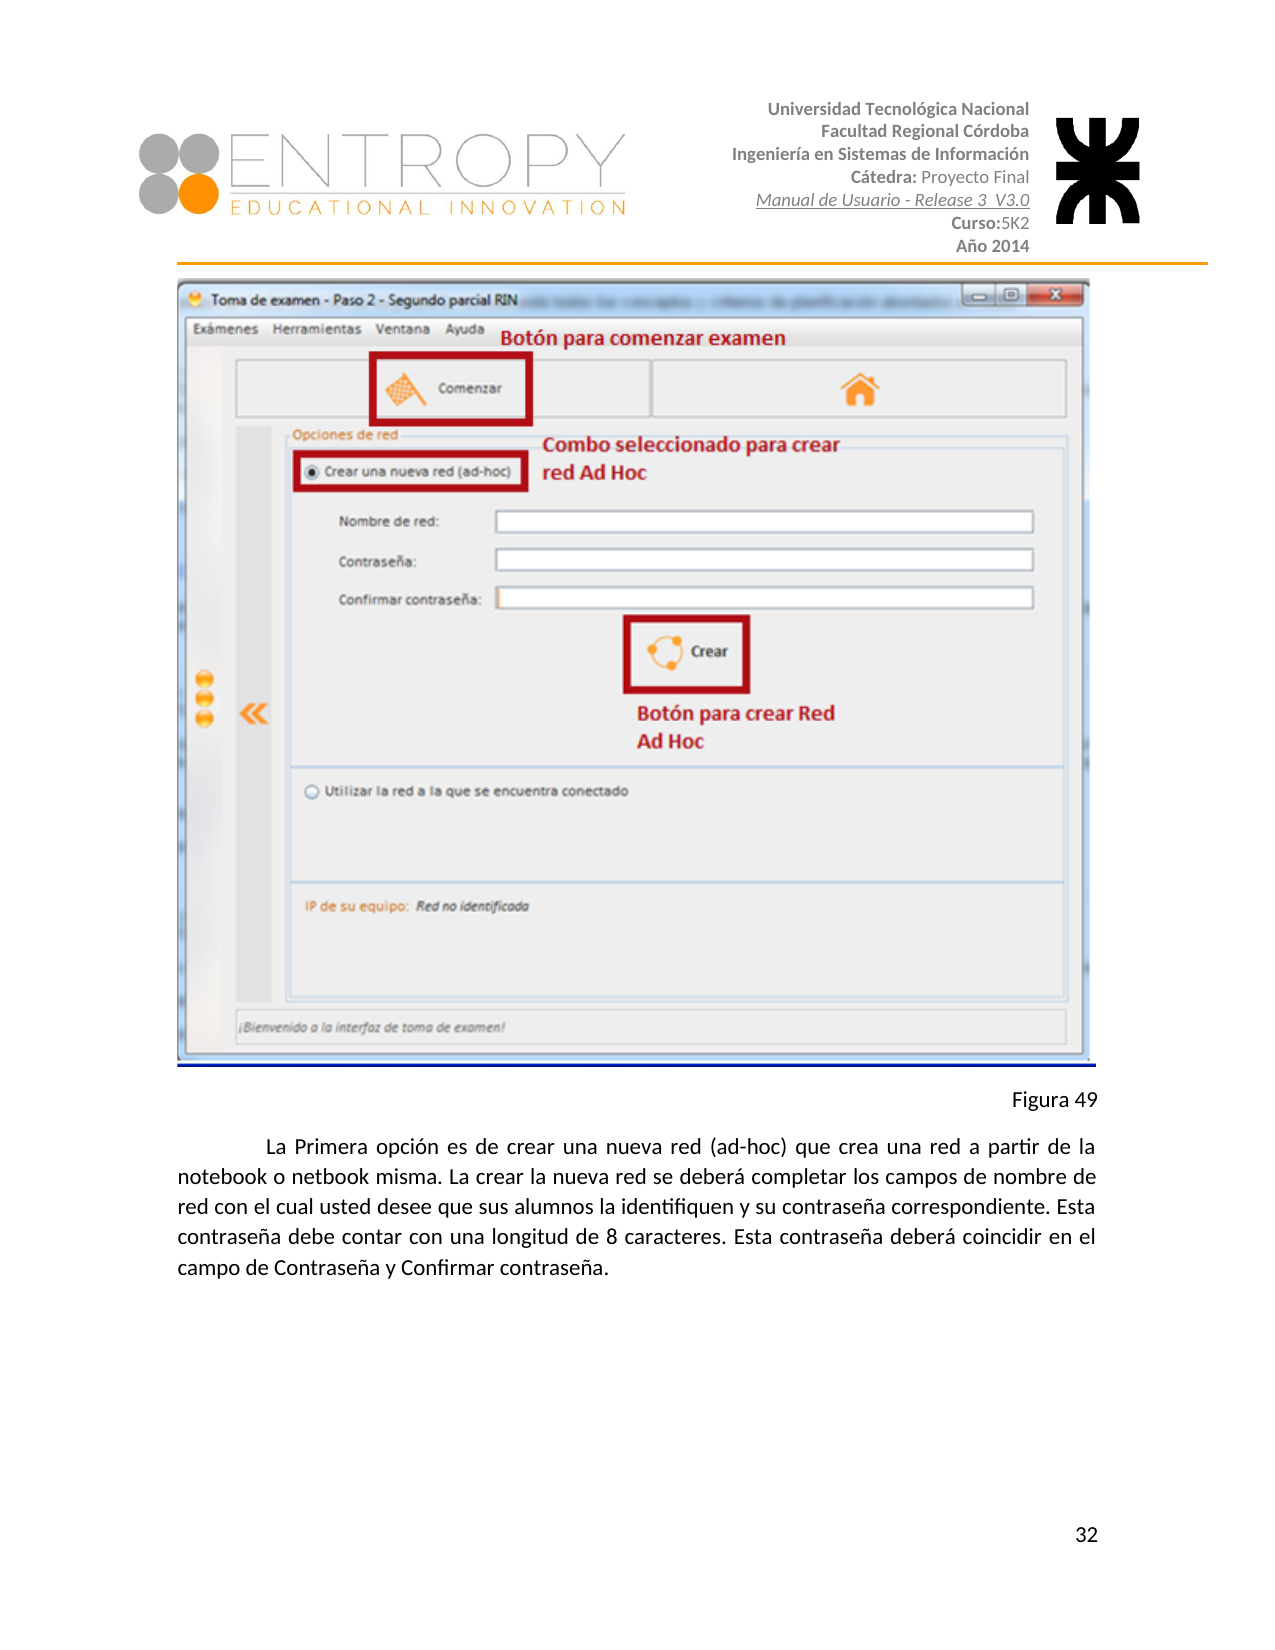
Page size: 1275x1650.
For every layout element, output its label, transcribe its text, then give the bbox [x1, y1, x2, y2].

picture [122, 119, 643, 229]
text La Primera opción es de crear una nueva red (ad-hoc) que crea una red a partir de la notebook o netbook misma. La crear la nueva red se deberá completar los campos de nombre de red con el cual usted desee que sus alumnos la identifiquen y su contraseña correspondiente. Esta contraseña debe contar con una longitud de 8 caracteres. Esta contraseña deberá coincidir en el campo de Contraseña y Confirmar contraseña. [177, 1132, 1098, 1281]
picture [177, 278, 1096, 1067]
text Figura 49 [177, 1085, 1098, 1113]
